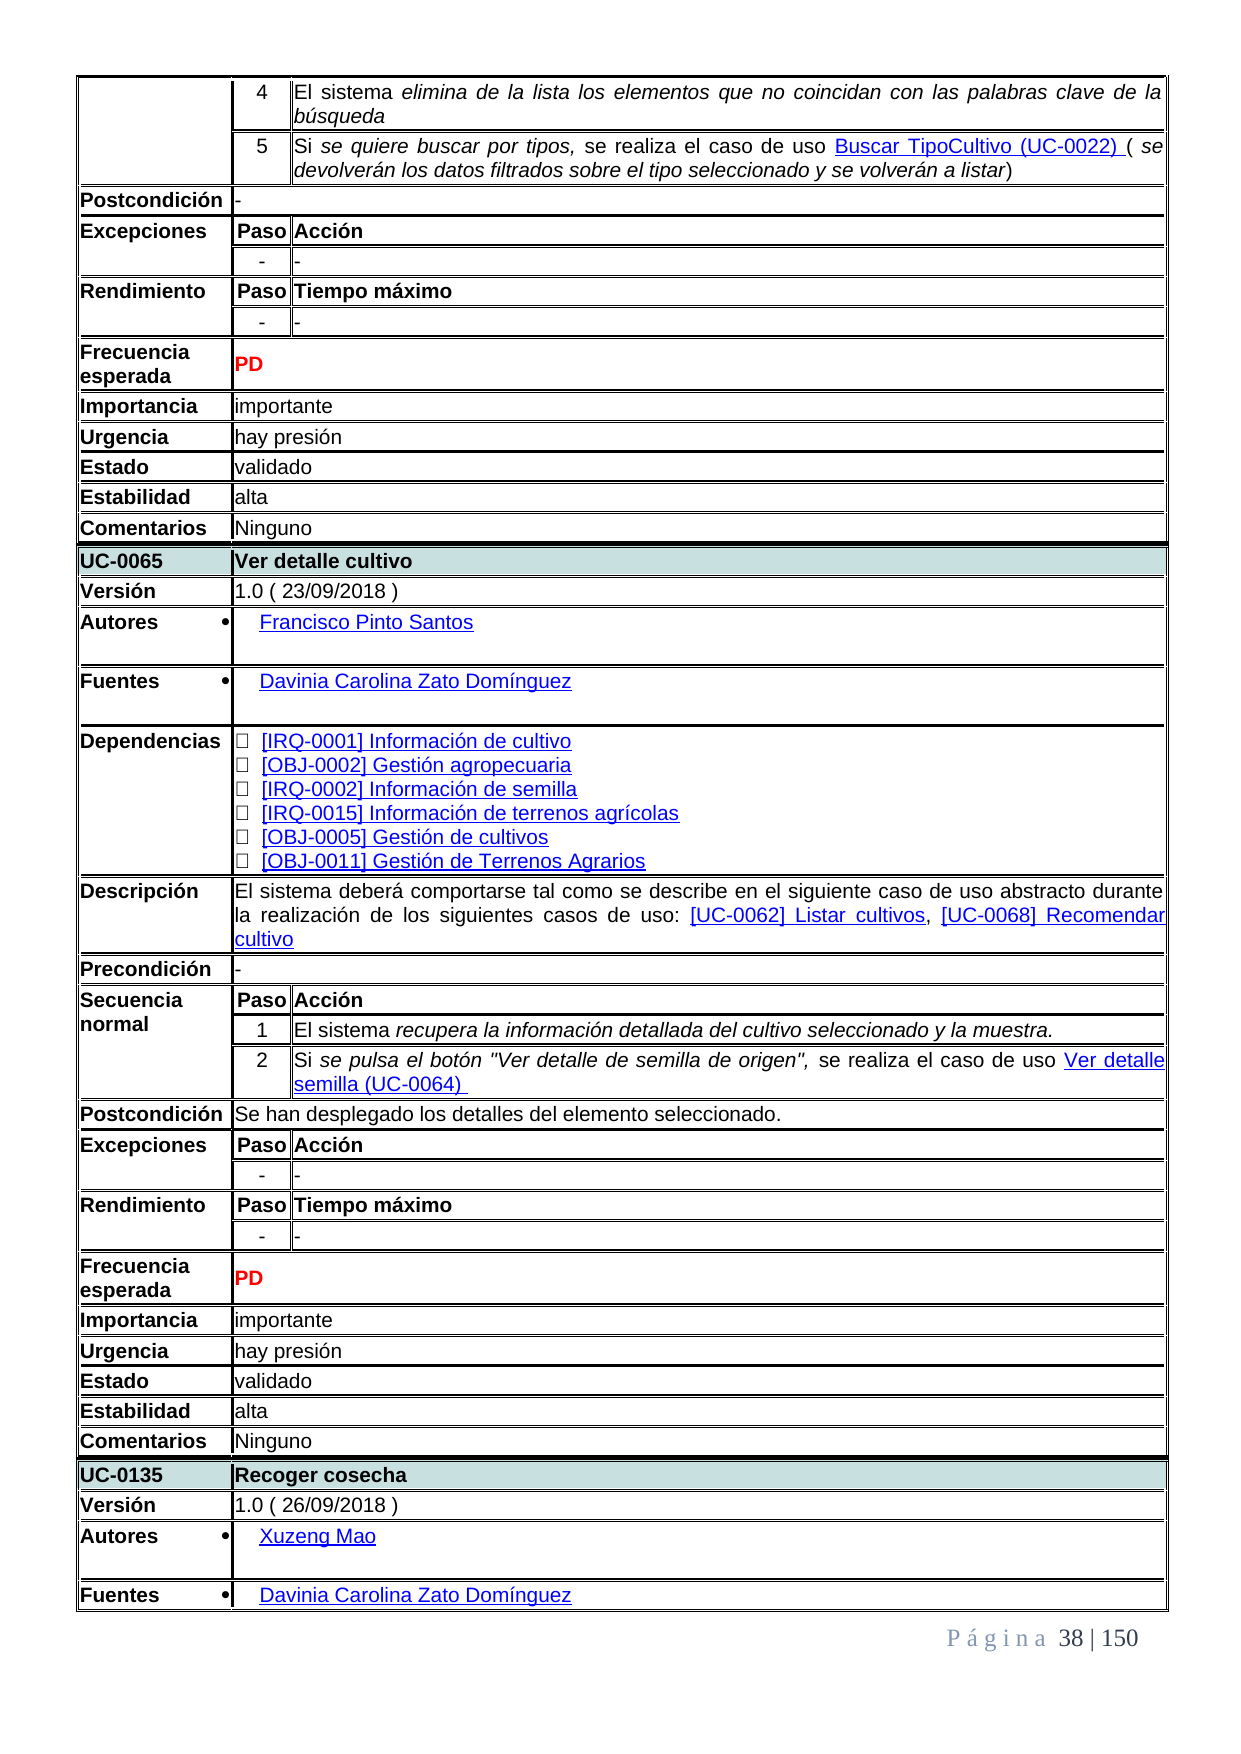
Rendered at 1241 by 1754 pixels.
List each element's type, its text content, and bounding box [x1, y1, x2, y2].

table_cell Autores [77, 1519, 232, 1578]
table_cell validado [234, 450, 1166, 480]
table_cell Paso [234, 278, 290, 305]
table_cell Paso [234, 1192, 290, 1219]
table_cell Xuzeng Mao [232, 1519, 1167, 1578]
table_cell Si se quiere buscar por tipos, se realiza el caso de uso Buscar TipoCultivo (UC-0022) ( se devolverán los datos filtrados sobre el tipo seleccionado y se volverán a listar) [293, 129, 1166, 183]
table_cell Urgencia [77, 1334, 232, 1364]
table_cell 1 [234, 1016, 290, 1043]
table_cell Ninguno [232, 1425, 1166, 1455]
table_cell Comentarios [77, 511, 232, 541]
table_cell Excepciones [79, 214, 231, 274]
table_cell - [234, 1162, 290, 1188]
table_cell - [234, 1222, 290, 1249]
table_cell - [234, 248, 290, 274]
table_cell - [291, 1219, 1167, 1249]
table_cell Paso [234, 1131, 290, 1158]
table_cell - [234, 952, 1166, 983]
table_cell Excepciones [77, 1128, 231, 1188]
table_header Recoger cosecha [232, 1462, 1166, 1488]
table_cell Tiempo máximo [293, 1189, 1166, 1219]
table_cell Estabilidad [79, 1394, 231, 1424]
table_cell hay presión [232, 420, 1167, 450]
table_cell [232, 1578, 1166, 1609]
table_header UC-0065 [79, 546, 232, 574]
table_cell Comentarios [79, 1425, 232, 1455]
table_cell Descripción [79, 874, 231, 952]
table_cell Versión [79, 575, 231, 605]
table_cell 1.0 ( 26/09/2018 ) [234, 1489, 1166, 1519]
table_cell El sistema elimina de la lista los elementos que no coincidan con las palabras clave de la búsqueda [291, 75, 1167, 129]
table_cell Ninguno [232, 511, 1167, 541]
table_cell Autores [77, 605, 232, 664]
table_cell Se han desplegado los detalles del elemento seleccionado. [234, 1098, 1166, 1128]
table_cell Importancia [79, 1303, 231, 1334]
table_cell - [234, 308, 290, 335]
table_cell Rendimiento [79, 1189, 231, 1249]
table_cell Rendimiento [79, 275, 231, 335]
table_cell validado [234, 1364, 1166, 1394]
table_cell - [291, 305, 1167, 335]
table_cell Versión [79, 1489, 231, 1519]
table_cell Estabilidad [79, 480, 231, 511]
table_cell Importancia [79, 389, 231, 420]
table_cell Precondición [79, 952, 231, 983]
table_cell Frecuencia esperada [79, 1249, 231, 1303]
table_cell 5 [234, 133, 290, 183]
table_cell Dependencias [79, 724, 231, 874]
table_cell 2 [234, 1047, 290, 1097]
table_cell alta [234, 1394, 1166, 1424]
table_cell - [293, 244, 1166, 274]
table_cell Davinia Carolina Zato Domínguez [234, 664, 1166, 724]
table_cell Fuentes [79, 664, 231, 724]
table_header Ver detalle cultivo [232, 548, 1166, 574]
table_cell importante [234, 389, 1166, 420]
table_cell Postcondición [79, 184, 231, 214]
table_cell Tiempo máximo [293, 275, 1166, 305]
table_cell Acción [293, 1128, 1167, 1158]
table_cell importante [234, 1303, 1166, 1334]
table_cell alta [234, 480, 1166, 511]
table_cell El sistema deberá comportarse tal como se describe en el siguiente caso de uso abstracto durante la realización de los siguientes casos de uso: [UC-0062] Listar cultivos, [UC-0068] Recomendar cultivo [234, 874, 1166, 952]
table_cell - [293, 1158, 1166, 1188]
table_cell 1.0 ( 23/09/2018 ) [234, 575, 1166, 605]
table_cell  [IRQ-0001] Información de cultivo  [OBJ-0002] Gestión agropecuaria  [IRQ-0002] Información de semilla  [IRQ-0015] Información de terrenos agrícolas  [OBJ-0005] Gestión de cultivos  [OBJ-0011] Gestión de Terrenos Agrarios [234, 724, 1166, 874]
table_cell Francisco Pinto Santos [232, 605, 1167, 664]
table_cell Urgencia [77, 420, 232, 450]
table_cell Fuentes [79, 1578, 232, 1609]
table_cell hay presión [232, 1334, 1167, 1364]
table_cell Paso [234, 986, 290, 1013]
table_cell Frecuencia esperada [79, 335, 231, 389]
table_cell Acción [293, 214, 1166, 244]
table_cell Acción [291, 983, 1167, 1013]
table_cell Estado [79, 1364, 231, 1394]
table_cell Paso [234, 217, 290, 244]
table_cell - [234, 184, 1166, 214]
table_cell Si se pulsa el botón "Ver detalle de semilla de origen", se realiza el caso de uso Ver detalle semilla (UC-0064) [293, 1043, 1166, 1097]
table_cell El sistema recupera la información detallada del cultivo seleccionado y la muestra. [293, 1013, 1167, 1043]
table_cell PD [234, 335, 1166, 389]
table_cell PD [234, 1249, 1166, 1303]
table_cell Secuencia normal [77, 983, 232, 1097]
table_cell Postcondición [79, 1098, 231, 1128]
table_cell 4 [232, 78, 291, 129]
table_cell Estado [79, 450, 231, 480]
table_header UC-0135 [79, 1460, 232, 1488]
